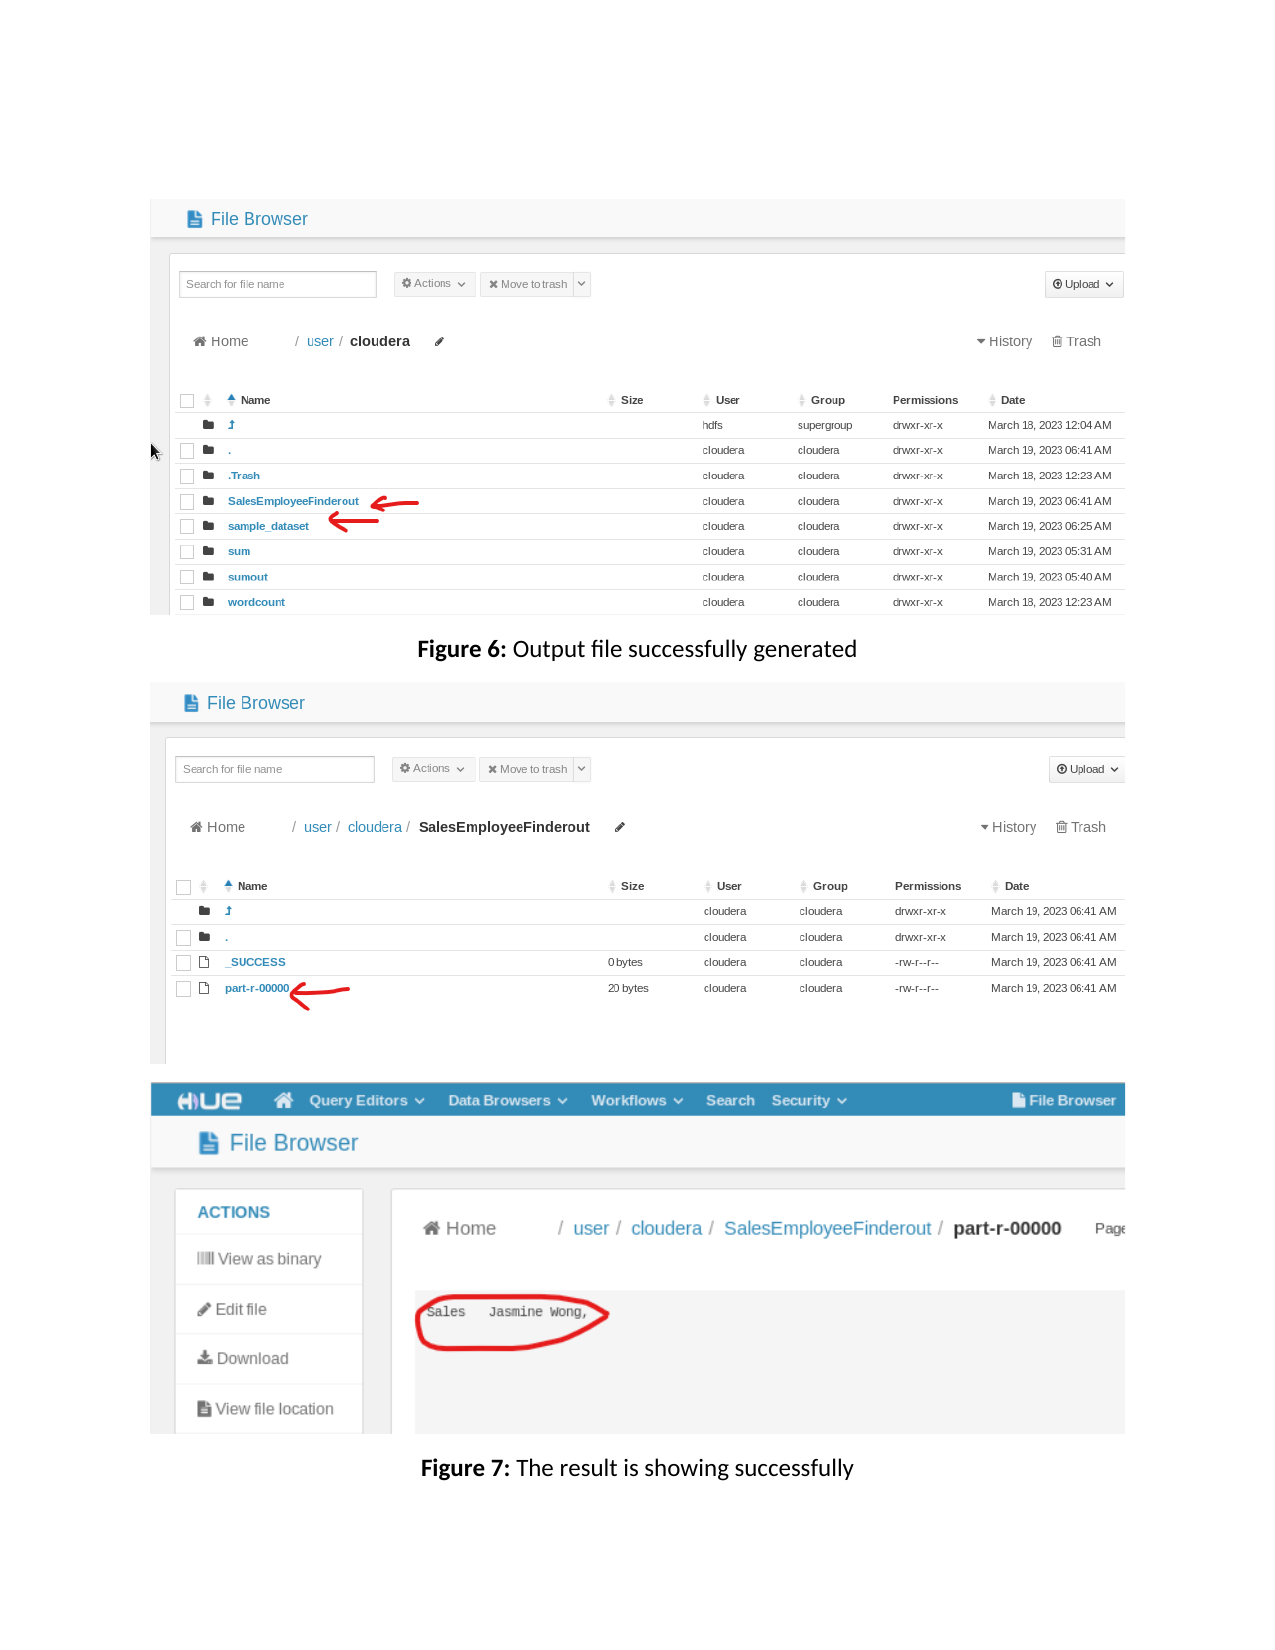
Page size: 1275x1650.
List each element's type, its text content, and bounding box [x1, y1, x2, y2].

picture [150, 682, 1125, 1064]
text Figure 7: The result is showing successfully [150, 1452, 1125, 1483]
picture [150, 1082, 1125, 1434]
text Figure 6: Output file successfully generated [150, 633, 1125, 664]
picture [150, 199, 1125, 615]
